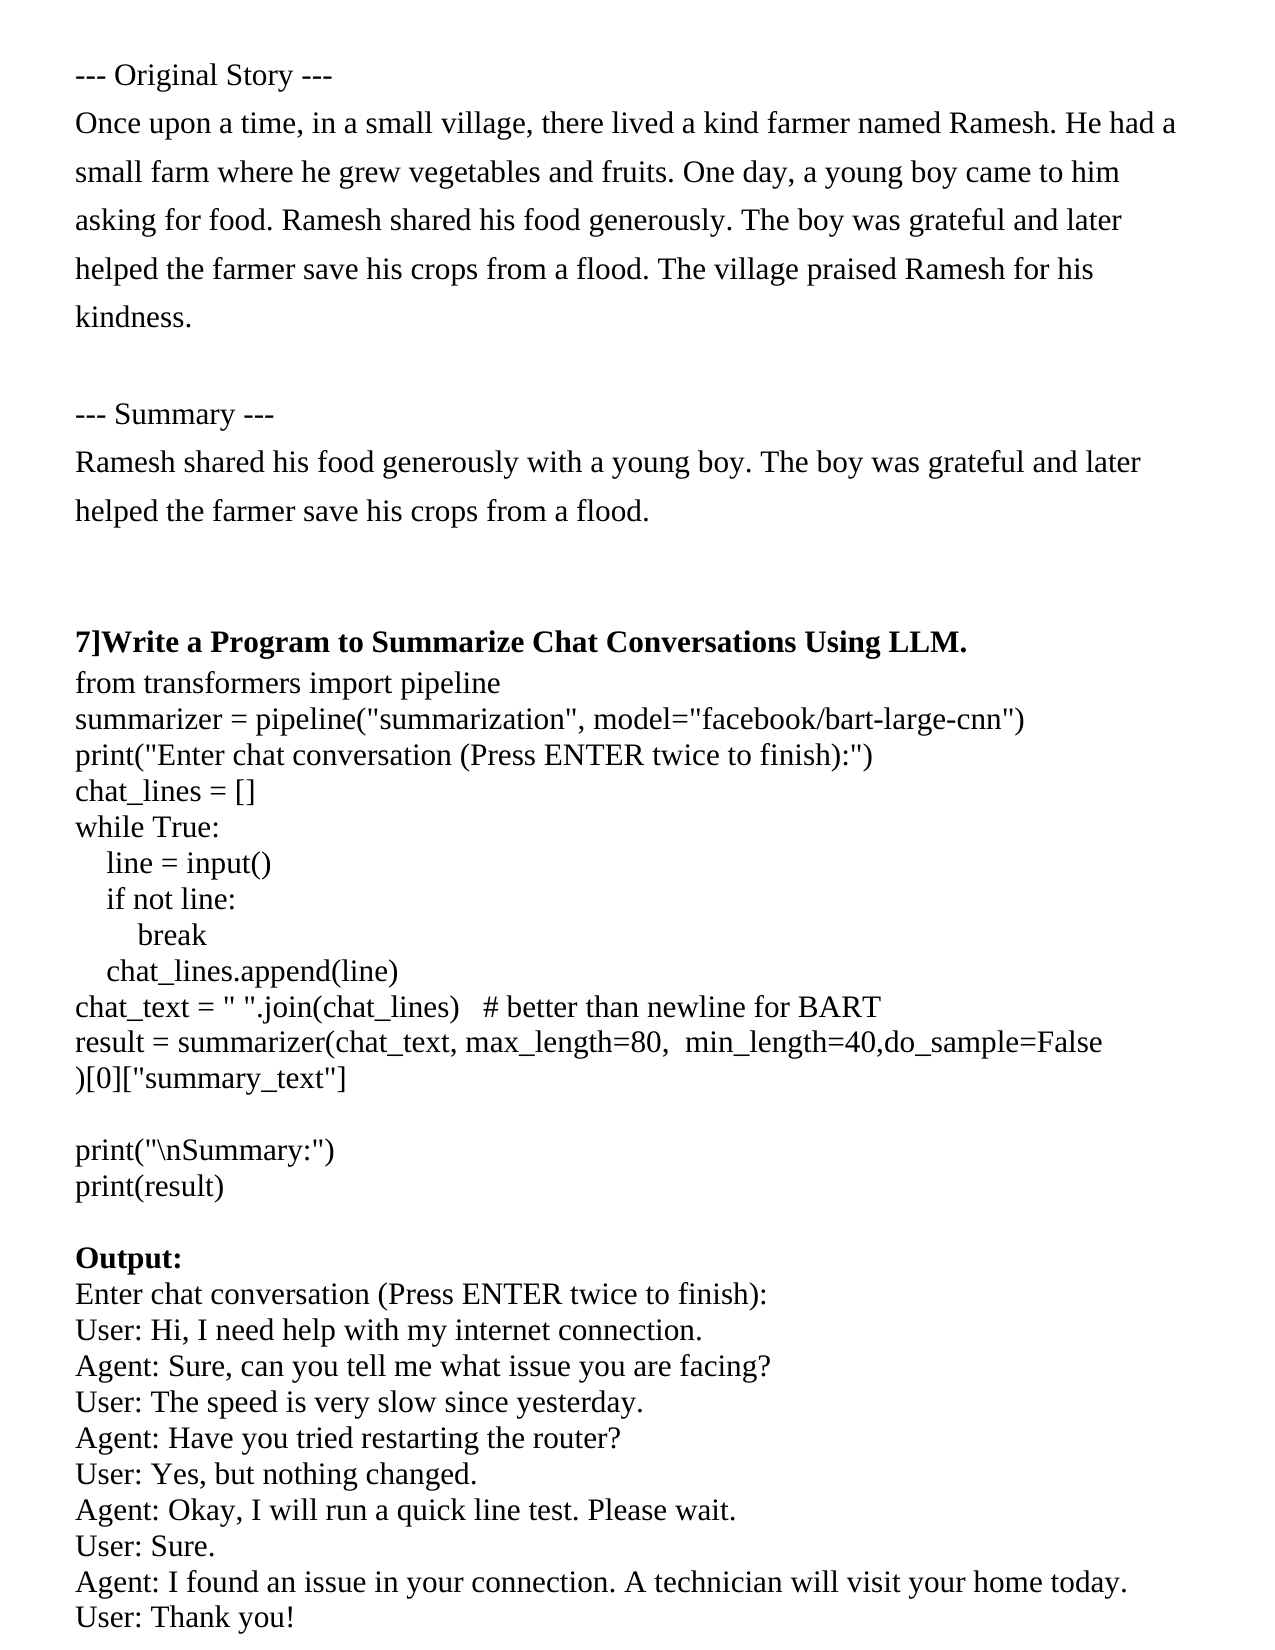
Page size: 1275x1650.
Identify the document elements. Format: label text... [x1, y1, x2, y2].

text User: The speed is very slow since yesterday. [75, 1383, 1191, 1419]
text break [75, 916, 1191, 952]
text )[0]["summary_text"] [75, 1060, 1191, 1096]
text print(result) [75, 1167, 1191, 1203]
text chat_lines.append(line) [75, 952, 1191, 988]
text line = input() [75, 844, 1191, 880]
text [75, 105, 1191, 334]
text --- Summary --- [75, 395, 1191, 431]
text chat_lines = [] [75, 772, 1191, 808]
text Agent: Sure, can you tell me what issue you are facing? [75, 1347, 1191, 1383]
text User: Yes, but nothing changed. [75, 1455, 1191, 1491]
text Output: [75, 1239, 1191, 1275]
text Enter chat conversation (Press ENTER twice to finish): [75, 1275, 1191, 1311]
text print("Enter chat conversation (Press ENTER twice to finish):") [75, 736, 1191, 772]
text User: Thank you! [75, 1599, 1191, 1635]
text chat_text = " ".join(chat_lines) # better than newline for BART [75, 988, 1191, 1024]
text Agent: I found an issue in your connection. A technician will visit your home today. [75, 1563, 1191, 1599]
text print("\nSummary:") [75, 1132, 1191, 1167]
text if not line: [75, 880, 1191, 916]
text 7]Write a Program to Summarize Chat Conversations Using LLM. [75, 623, 1191, 659]
text Agent: Have you tried restarting the router? [75, 1419, 1191, 1455]
text Ramesh shared his food generously with a young boy. The boy was grateful and later helped the farmer save his crops from a flood. [75, 444, 1191, 528]
text from transformers import pipeline [75, 664, 1191, 700]
text while True: [75, 808, 1191, 844]
text --- Original Story --- [75, 56, 1191, 92]
text User: Sure. [75, 1527, 1191, 1563]
text User: Hi, I need help with my internet connection. [75, 1311, 1191, 1347]
text summarizer = pipeline("summarization", model="facebook/bart-large-cnn") [75, 700, 1191, 736]
text Agent: Okay, I will run a quick line test. Please wait. [75, 1491, 1191, 1527]
text result = summarizer(chat_text, max_length=80, min_length=40,do_sample=False [75, 1024, 1191, 1060]
